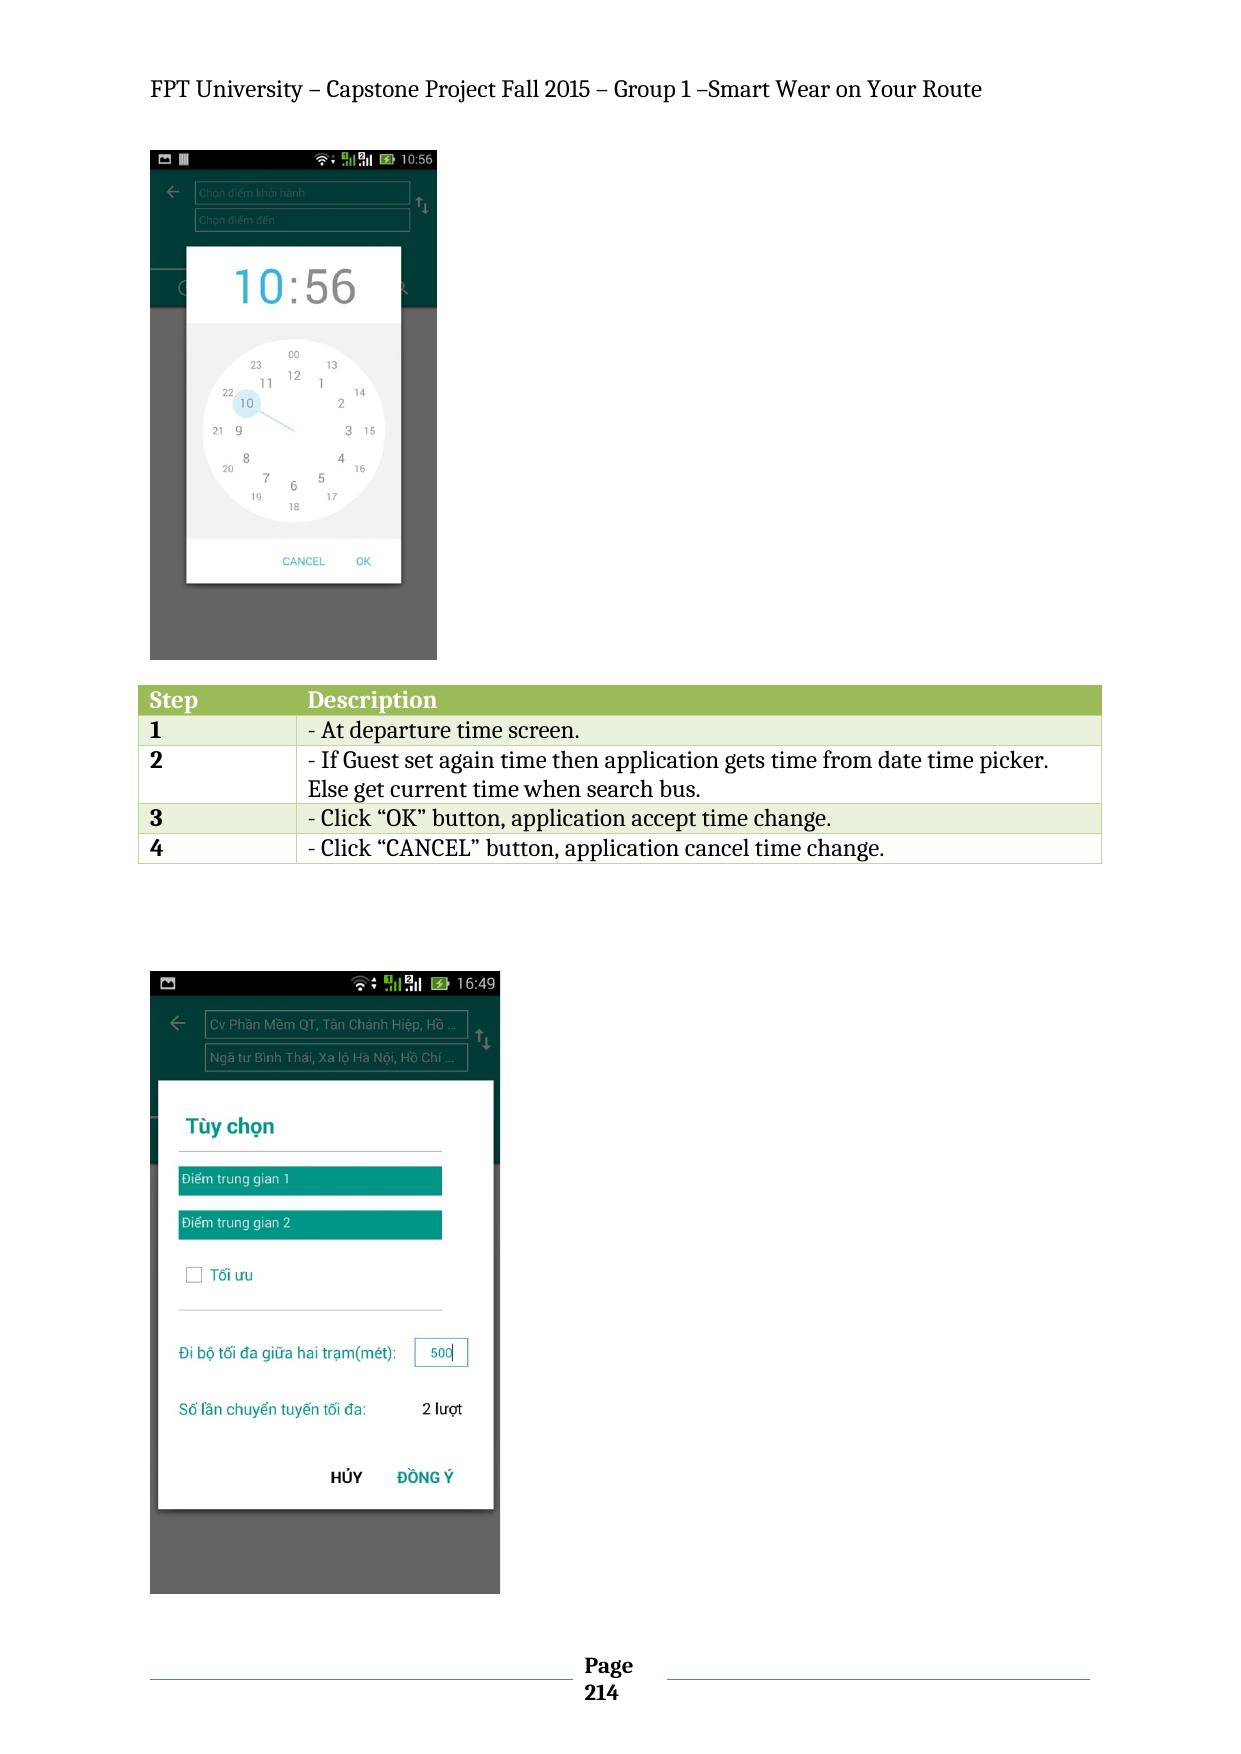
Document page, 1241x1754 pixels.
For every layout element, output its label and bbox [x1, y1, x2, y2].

picture [150, 971, 501, 1594]
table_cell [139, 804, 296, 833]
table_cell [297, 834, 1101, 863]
picture [150, 150, 437, 660]
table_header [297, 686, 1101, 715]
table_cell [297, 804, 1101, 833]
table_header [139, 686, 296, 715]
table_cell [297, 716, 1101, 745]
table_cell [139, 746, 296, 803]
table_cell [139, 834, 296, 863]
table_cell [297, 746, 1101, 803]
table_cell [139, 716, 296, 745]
